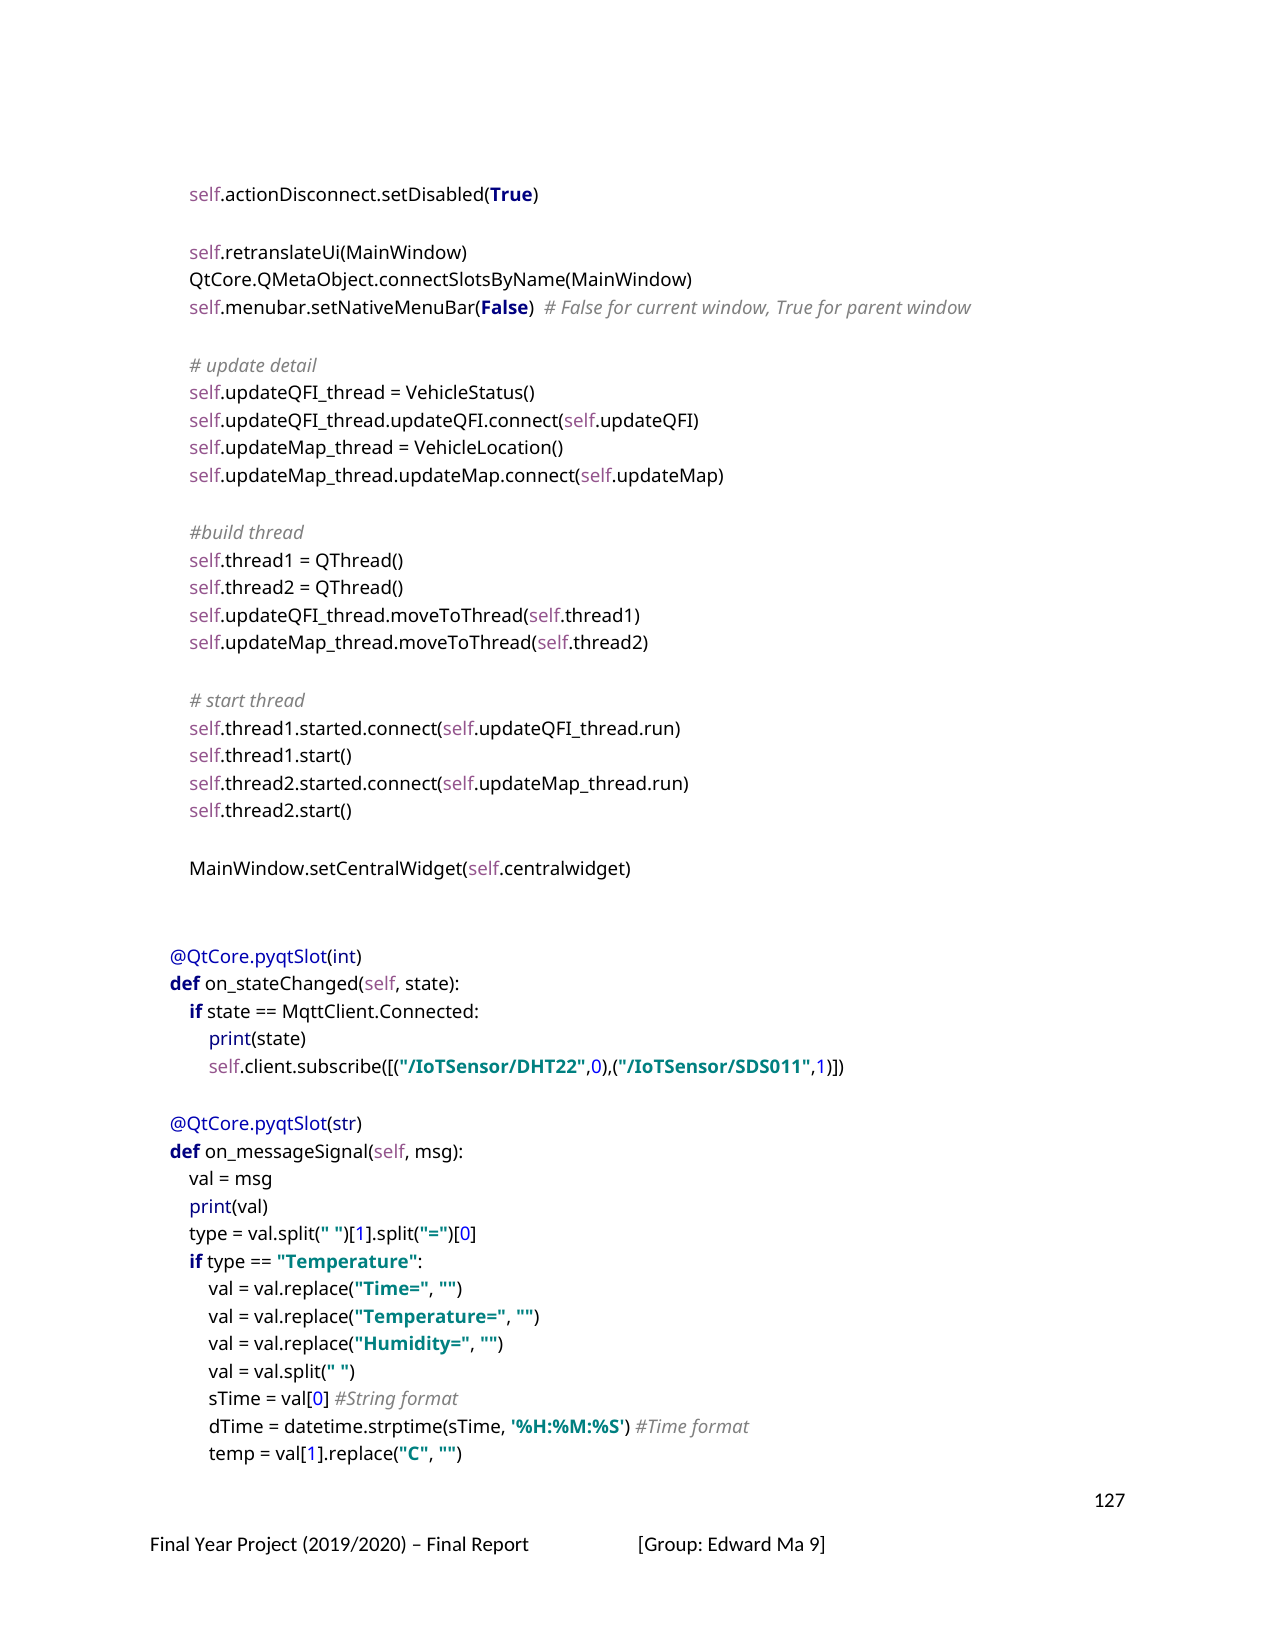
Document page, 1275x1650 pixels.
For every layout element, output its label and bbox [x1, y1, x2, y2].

text [150, 181, 1125, 1466]
